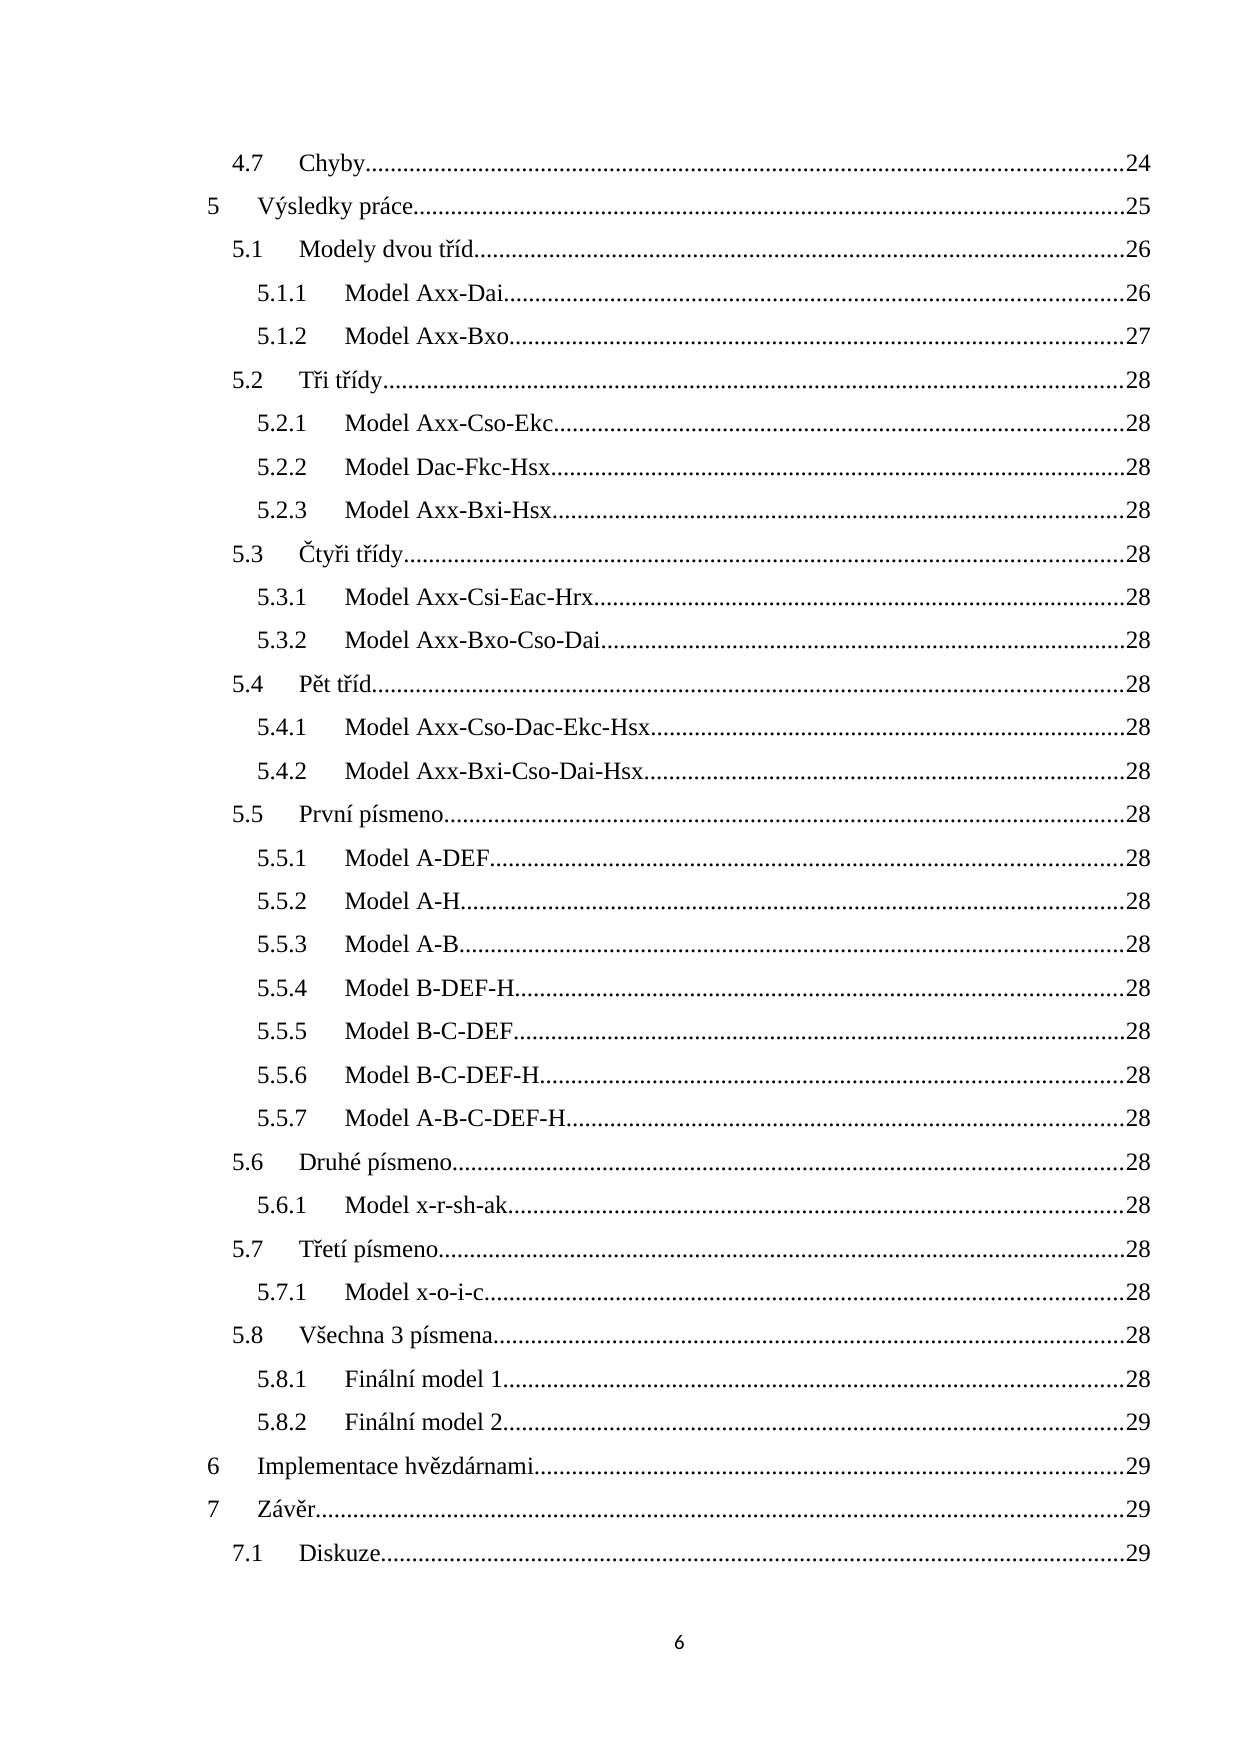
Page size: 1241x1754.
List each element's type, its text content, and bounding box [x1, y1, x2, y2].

text 5.3 Čtyři třídy 28 [232, 539, 1152, 567]
text 5 Výsledky práce 25 [207, 191, 1152, 220]
text 6 Implementace hvězdárnami 29 [207, 1451, 1152, 1479]
text 5.5.1 Model A-DEF 28 [257, 843, 1152, 871]
text 5.3.2 Model Axx-Bxo-Cso-Dai 28 [257, 626, 1152, 654]
text 5.4 Pět tříd 28 [232, 669, 1152, 698]
text 5.7 Třetí písmeno 28 [232, 1234, 1152, 1262]
text 5.5 První písmeno 28 [232, 799, 1152, 828]
text 7 Závěr 29 [207, 1494, 1152, 1523]
text 7.1 Diskuze 29 [232, 1538, 1152, 1566]
text 5.6.1 Model x-r-sh-ak 28 [257, 1190, 1152, 1219]
text 5.5.3 Model A-B 28 [257, 929, 1152, 958]
text 5.1 Modely dvou tříd 26 [232, 234, 1152, 263]
text 5.4.1 Model Axx-Cso-Dac-Ekc-Hsx 28 [257, 712, 1152, 741]
text 5.5.4 Model B-DEF-H 28 [257, 973, 1152, 1002]
text 5.7.1 Model x-o-i-c 28 [257, 1277, 1152, 1306]
text 5.1.1 Model Axx-Dai 26 [257, 278, 1152, 307]
text 5.2.2 Model Dac-Fkc-Hsx 28 [257, 452, 1152, 481]
text 5.5.5 Model B-C-DEF 28 [257, 1016, 1152, 1045]
text 5.5.6 Model B-C-DEF-H 28 [257, 1060, 1152, 1089]
text 4.7 Chyby 24 [232, 148, 1152, 176]
text 5.8.1 Finální model 1 28 [257, 1364, 1152, 1393]
text 5.5.7 Model A-B-C-DEF-H 28 [257, 1103, 1152, 1132]
text 5.8 Všechna 3 písmena 28 [232, 1321, 1152, 1349]
text 5.5.2 Model A-H 28 [257, 886, 1152, 915]
text 5.2 Tři třídy 28 [232, 365, 1152, 394]
text 5.2.1 Model Axx-Cso-Ekc 28 [257, 408, 1152, 437]
text 5.1.2 Model Axx-Bxo 27 [257, 321, 1152, 350]
text 5.3.1 Model Axx-Csi-Eac-Hrx 28 [257, 582, 1152, 611]
text 5.8.2 Finální model 2 29 [257, 1407, 1152, 1436]
text 5.6 Druhé písmeno 28 [232, 1147, 1152, 1176]
text 5.4.2 Model Axx-Bxi-Cso-Dai-Hsx 28 [257, 756, 1152, 784]
text 5.2.3 Model Axx-Bxi-Hsx 28 [257, 495, 1152, 524]
